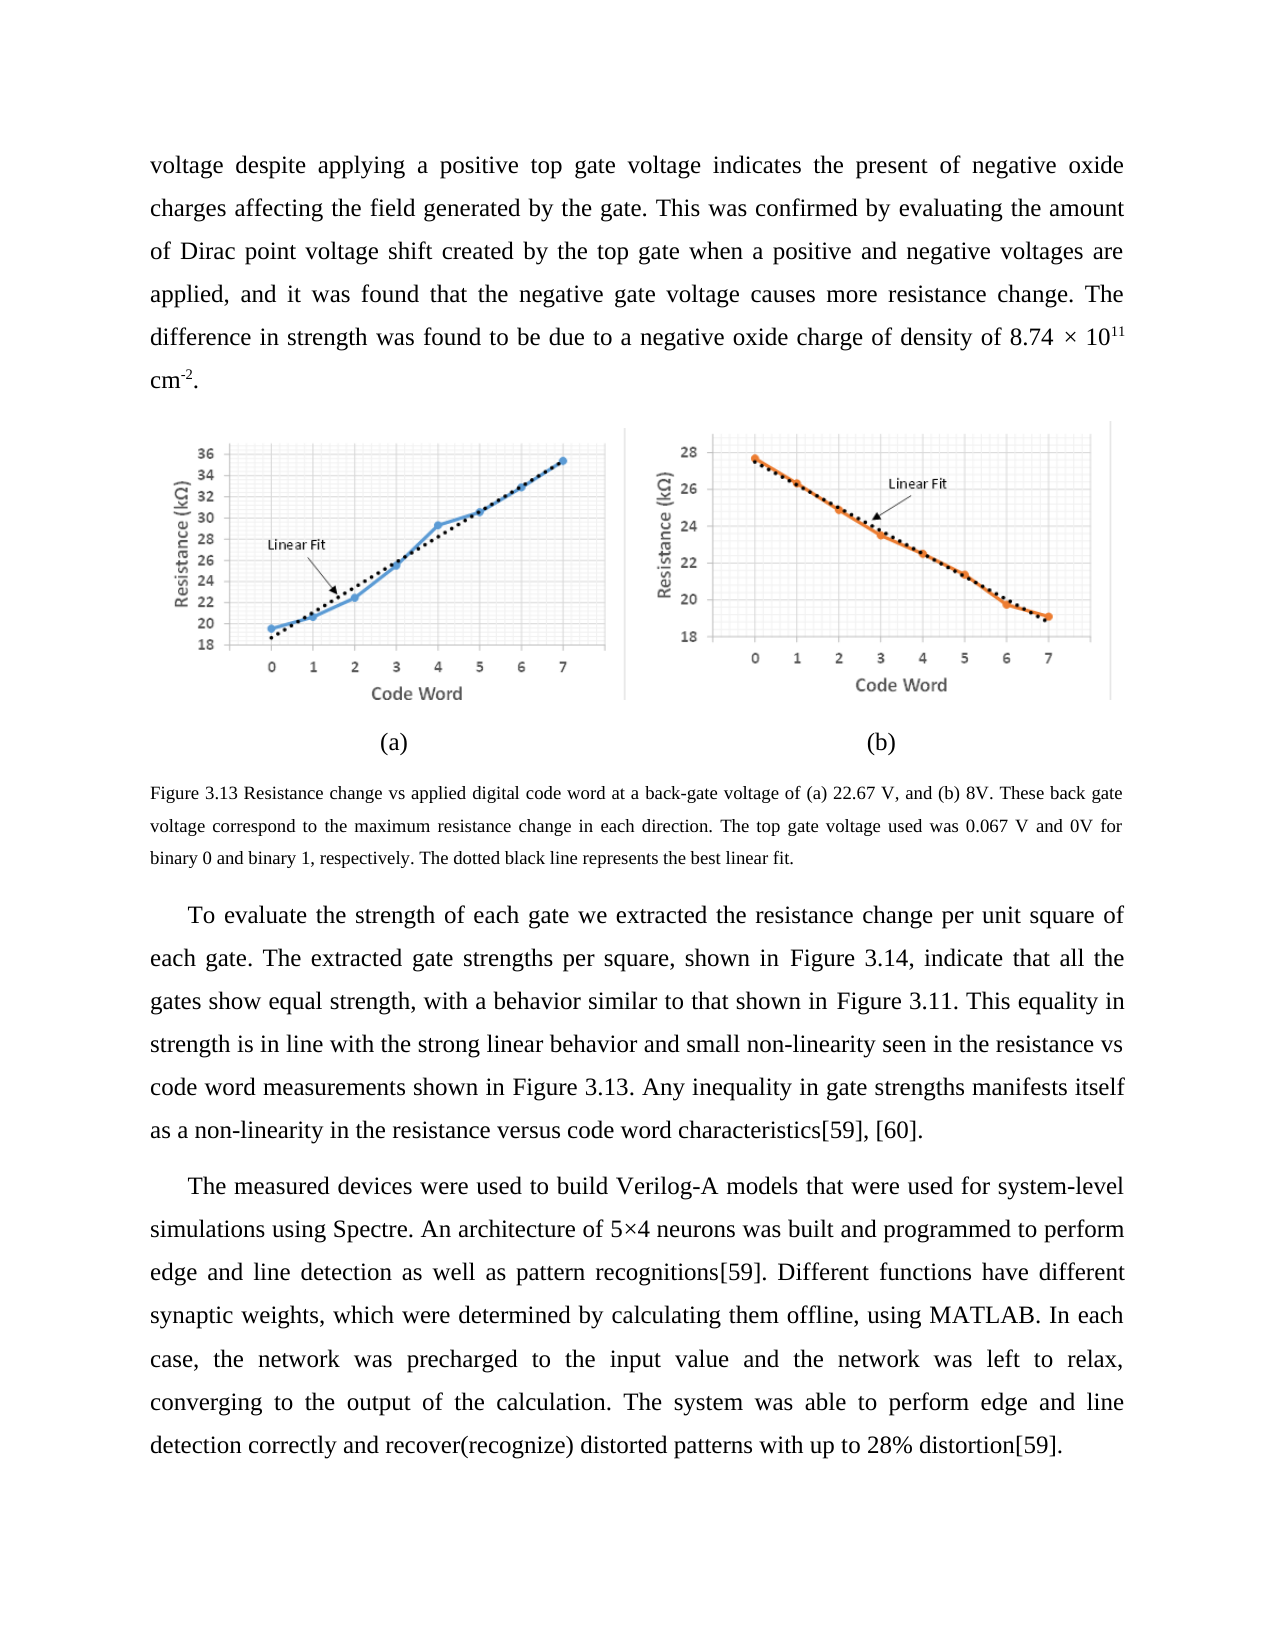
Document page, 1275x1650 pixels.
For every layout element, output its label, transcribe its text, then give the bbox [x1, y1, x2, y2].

table_header (b) [638, 421, 1125, 782]
text The measured devices were used to build Verilog-A models that were used for system-level simulations using Spectre. An architecture of 5×4 neurons was built and programmed to perform edge and line detection as well as pattern recognitions[59]. Different functions have different synaptic weights, which were determined by calculating them offline, using MATLAB. In each case, the network was precharged to the input value and the network was left to relax, converging to the output of the calculation. The system was able to perform edge and line detection correctly and recover(recognize) distorted patterns with up to 28% distortion[59]. [150, 1171, 1125, 1459]
picture [648, 421, 1114, 700]
table_header (a) [150, 421, 637, 782]
text Figure ‎3.6 Resistance change vs applied digital code word at a back-gate voltage of (a) 22.67 V, and (b) 8V. These back gate voltage correspond to the maximum resistance change in each direction. The top gate voltage used was 0.067 V and 0V for binary 0 and binary 1, respectively. The dotted black line represents the best linear fit. [150, 782, 1125, 868]
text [150, 150, 1125, 394]
picture [161, 428, 627, 700]
